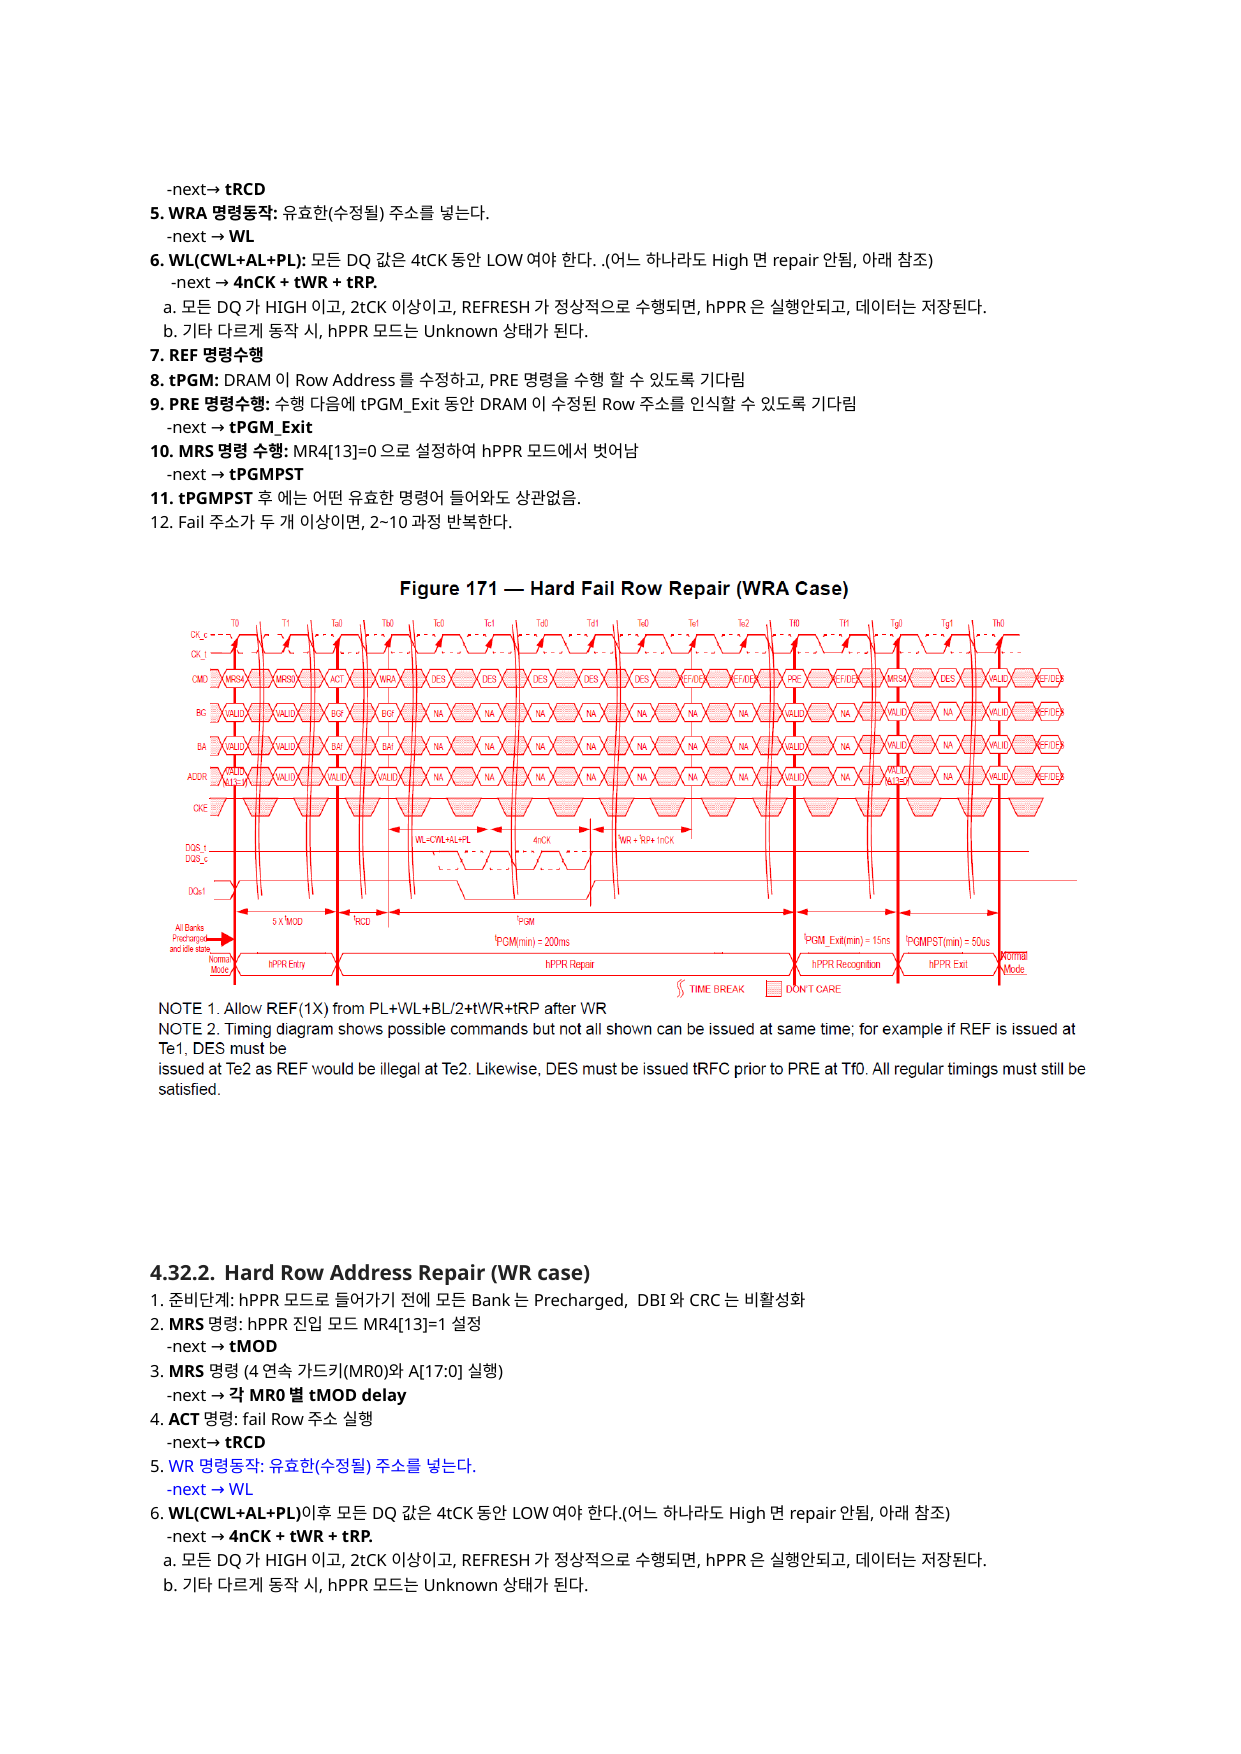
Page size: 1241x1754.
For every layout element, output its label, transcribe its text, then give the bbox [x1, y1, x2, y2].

text b. 기타 다르게 동작 시, hPPR 모드는 Unknown 상태가 된다. [150, 1572, 1090, 1596]
text a. 모든 DQ가 HIGH이고, 2tCK 이상이고, REFRESH가 정상적으로 수행되면, hPPR은 실행안되고, 데이터는 저장된다. [150, 1547, 1090, 1572]
text 1. 준비단계: hPPR 모드로 들어가기 전에 모든 Bank는 Precharged, DBI와 CRC는 비활성화 [150, 1287, 1090, 1311]
text 7. REF 명령수행 [150, 342, 1090, 367]
text 9. PRE 명령수행: 수행 다음에 tPGM_Exit 동안 DRAM이 수정된 Row 주소를 인식할 수 있도록 기다림 [150, 391, 1090, 415]
text -next → 4nCK + tWR + tRP. [150, 1524, 1090, 1547]
text 2. MRS명령: hPPR 진입 모드 MR4[13]=1 설정 [150, 1311, 1090, 1335]
text -next → tMOD [150, 1335, 1090, 1358]
text 6. WL(CWL+AL+PL)이후 모든 DQ 값은 4tCK동안 LOW여야 한다.(어느 하나라도 High면 repair안됨, 아래 참조) [150, 1500, 1090, 1524]
text 6. WL(CWL+AL+PL): 모든 DQ 값은 4tCK동안 LOW여야 한다. .(어느 하나라도 High면 repair안됨, 아래 참조) [150, 247, 1090, 271]
picture [150, 578, 1091, 1100]
text a. 모든 DQ가 HIGH이고, 2tCK 이상이고, REFRESH가 정상적으로 수행되면, hPPR은 실행안되고, 데이터는 저장된다. [150, 294, 1090, 318]
text -next → tPGMPST [150, 462, 1090, 485]
text -next → 각 MR0별 tMOD delay [150, 1382, 1090, 1406]
text -next → WL [150, 1478, 1090, 1500]
text 10. MRS명령 수행: MR4[13]=0으로 설정하여 hPPR 모드에서 벗어남 [150, 438, 1090, 462]
text 4. ACT명령: fail Row주소 실행 [150, 1406, 1090, 1431]
text -next → WL [150, 224, 1090, 247]
text -next→ tRCD [150, 177, 1090, 200]
text -next → tPGM_Exit [150, 415, 1090, 438]
text 8. tPGM: DRAM이 Row Address를 수정하고, PRE 명령을 수행 할 수 있도록 기다림 [150, 367, 1090, 391]
text 11. tPGMPST 후 에는 어떤 유효한 명령어 들어와도 상관없음. [150, 485, 1090, 509]
text 5. WR 명령동작: 유효한(수정될) 주소를 넣는다. [150, 1453, 1090, 1478]
subtitle Hard Row Address Repair (WR case) [150, 1258, 1090, 1287]
text b. 기타 다르게 동작 시, hPPR 모드는 Unknown 상태가 된다. [150, 318, 1090, 342]
text -next → 4nCK + tWR + tRP. [150, 271, 1090, 294]
text 5. WRA 명령동작: 유효한(수정될) 주소를 넣는다. [150, 200, 1090, 224]
text 3. MRS 명령 (4연속 가드키(MR0)와 A[17:0] 실행) [150, 1358, 1090, 1382]
text 12. Fail 주소가 두 개 이상이면, 2~10과정 반복한다. [150, 509, 1090, 533]
text -next→ tRCD [150, 1431, 1090, 1453]
